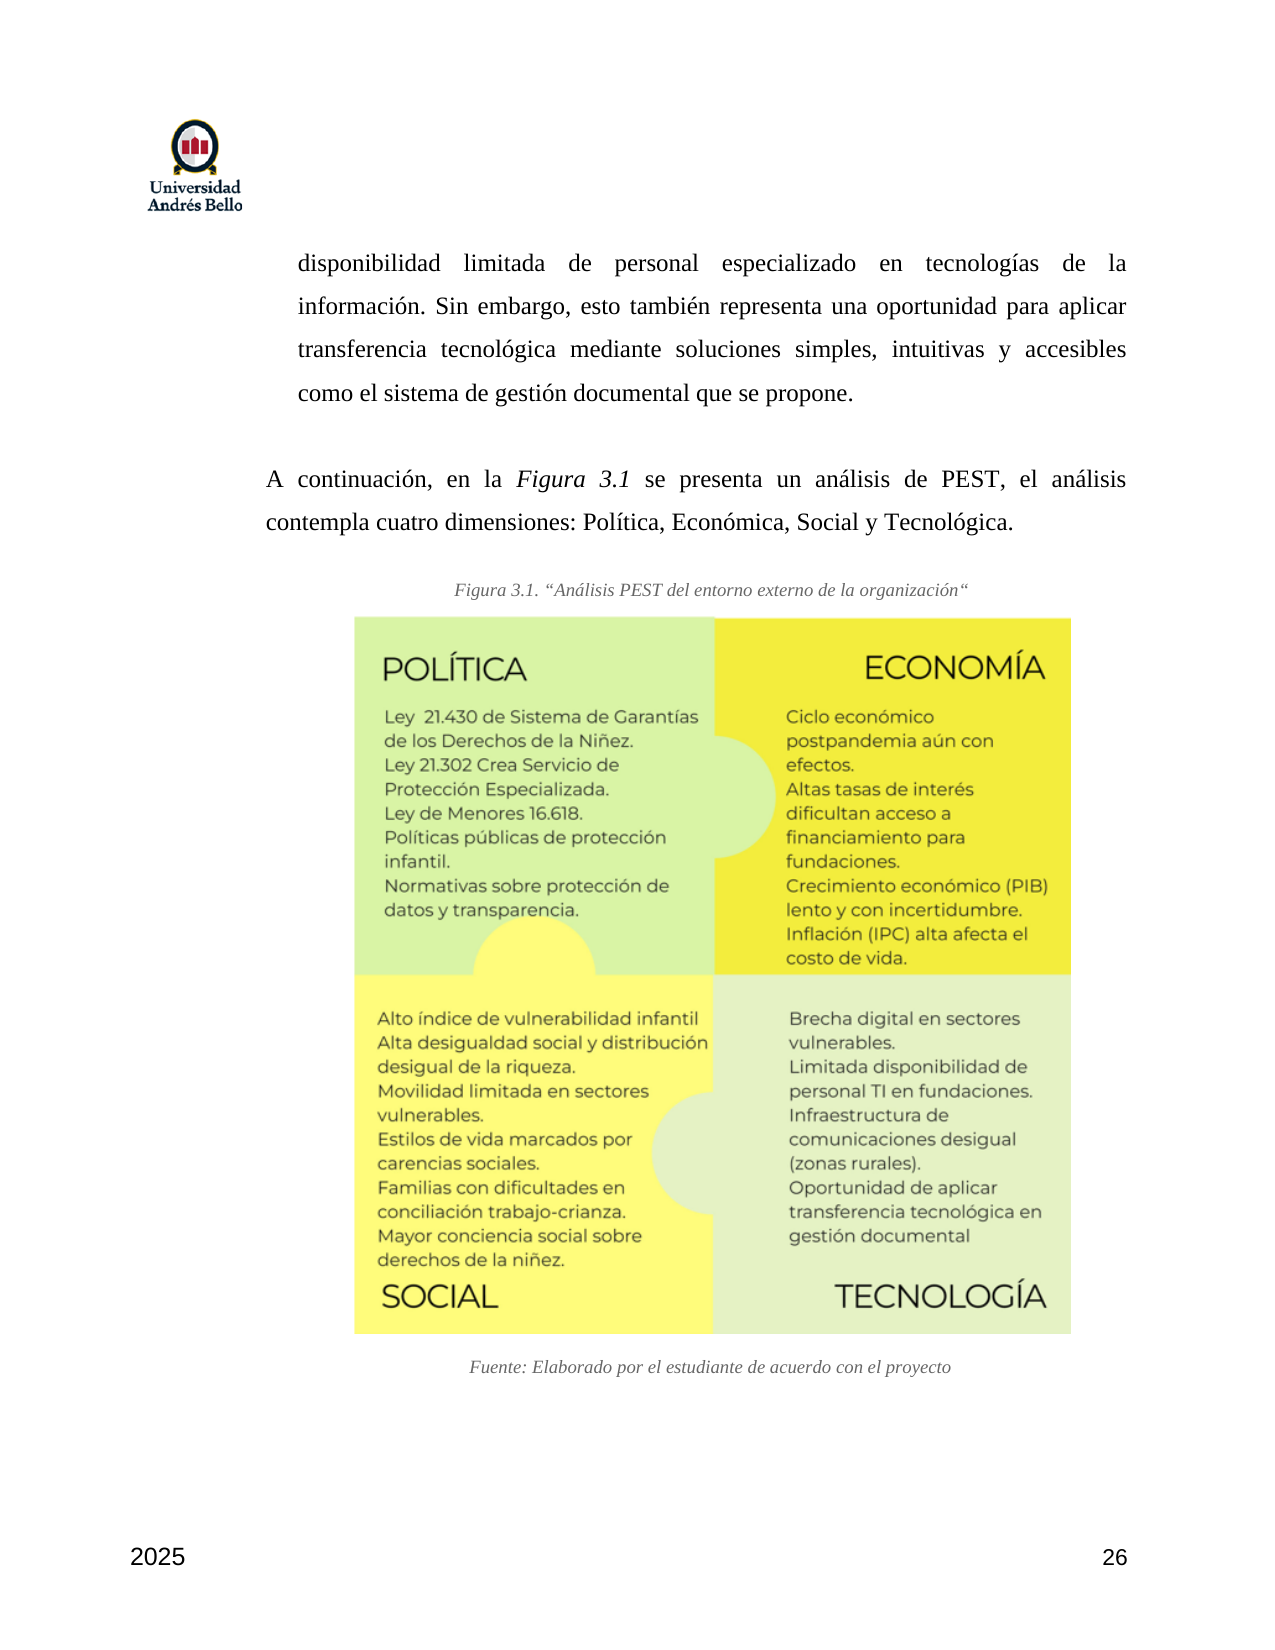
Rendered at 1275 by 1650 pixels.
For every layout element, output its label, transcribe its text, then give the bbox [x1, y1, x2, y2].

picture [147, 118, 243, 212]
text Fuente: Elaborado por el estudiante de acuerdo con el proyecto [295, 1356, 1127, 1378]
text A continuación, en la Figura 3.1 se presenta un análisis de PEST, el análisis contempla cuatro dimensiones: Política, Económica, Social y Tecnológica. [266, 421, 1127, 536]
picture [354, 615, 1071, 1334]
